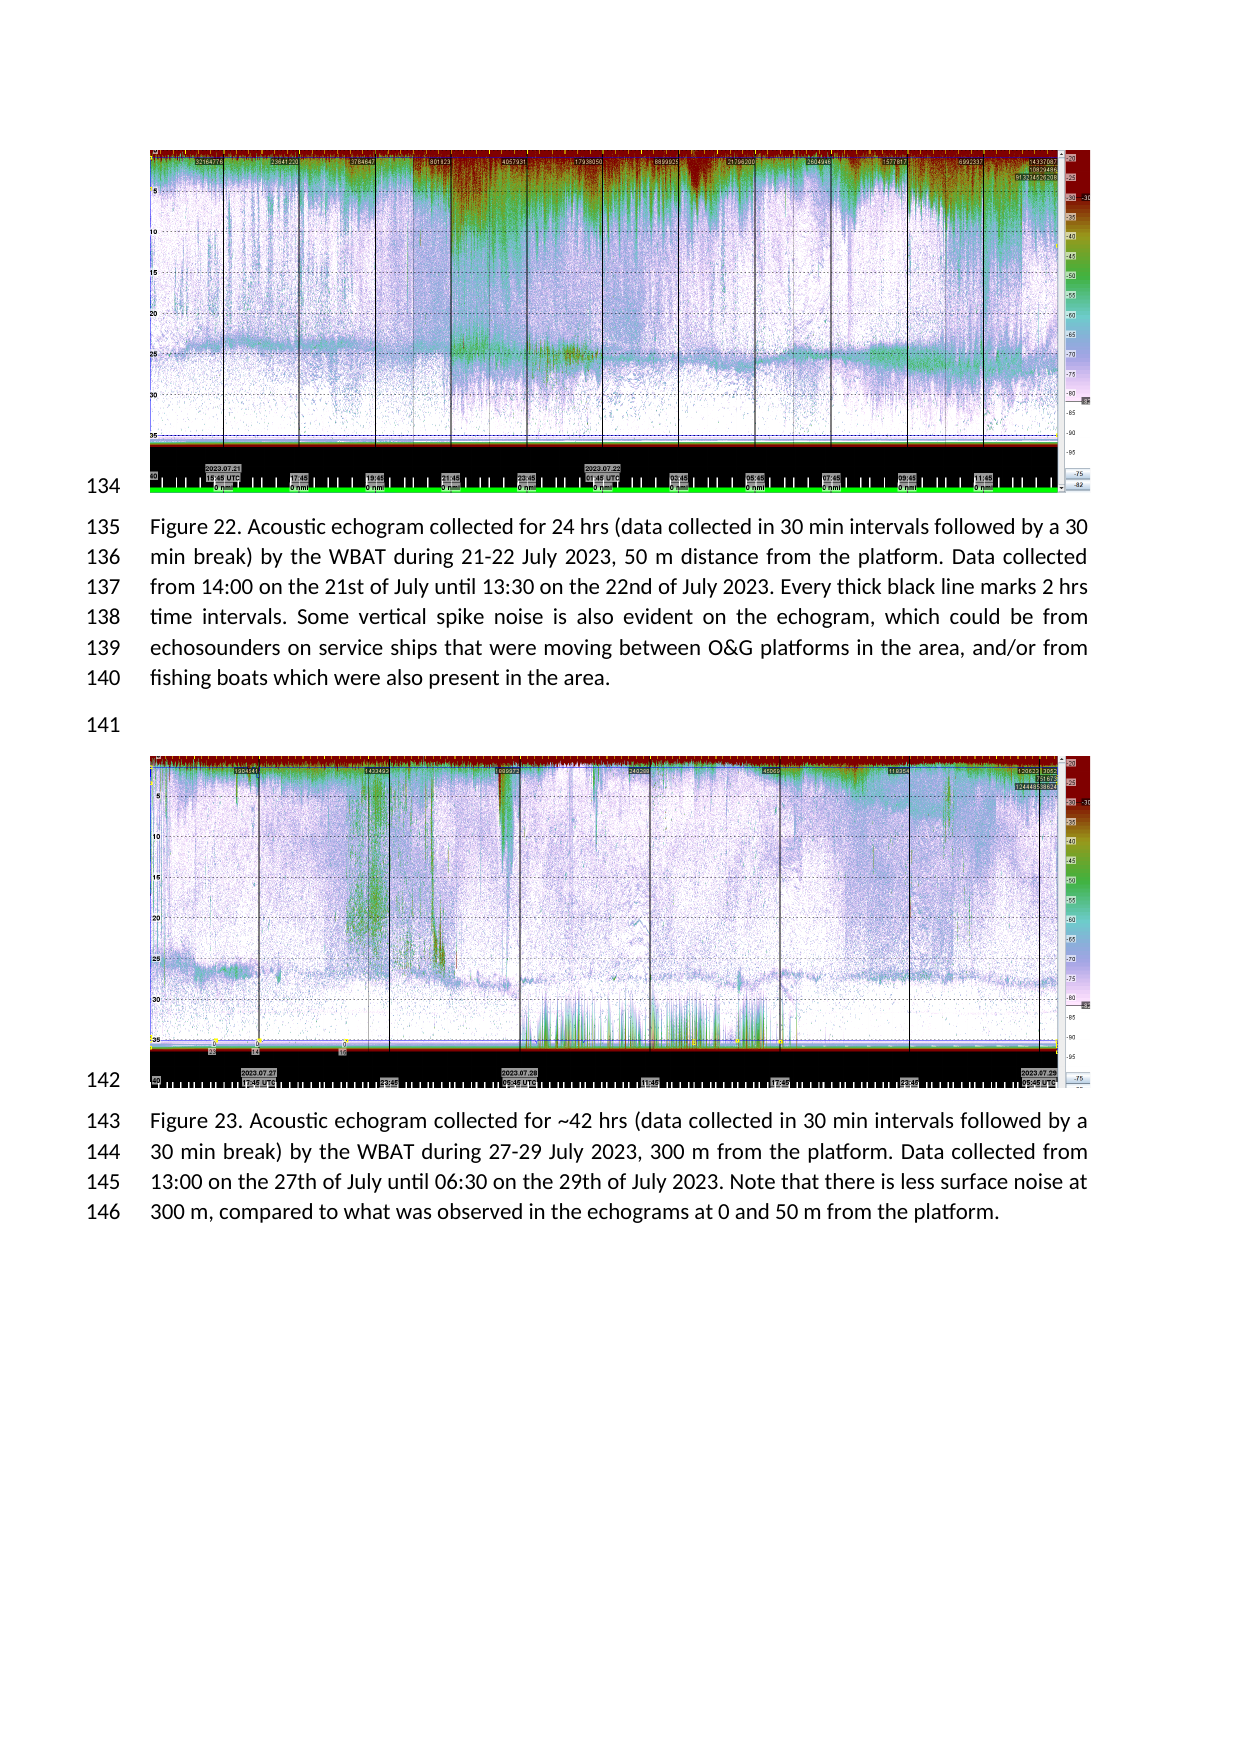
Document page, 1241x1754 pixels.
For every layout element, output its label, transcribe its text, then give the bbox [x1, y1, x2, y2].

picture [150, 756, 1091, 1088]
text Figure 23. Acoustic echogram collected for ~42 hrs (data collected in 30 min intervals followed by a 30 min break) by the WBAT during 27-29 July 2023, 300 m from the platform. Data collected from 13:00 on the 27th of July until 06:30 on the 29th of July 2023. Note that there is less surface noise at 300 m, compared to what was observed in the echograms at 0 and 50 m from the platform. [150, 1107, 1090, 1225]
picture [150, 150, 1091, 493]
text Figure 22. Acoustic echogram collected for 24 hrs (data collected in 30 min intervals followed by a 30 min break) by the WBAT during 21-22 July 2023, 50 m distance from the platform. Data collected from 14:00 on the 21st of July until 13:30 on the 22nd of July 2023. Every thick black line marks 2 hrs time intervals. Some vertical spike noise is also evident on the echogram, which could be from echosounders on service ships that were moving between O&G platforms in the area, and/or from fishing boats which were also present in the area. [150, 512, 1090, 691]
